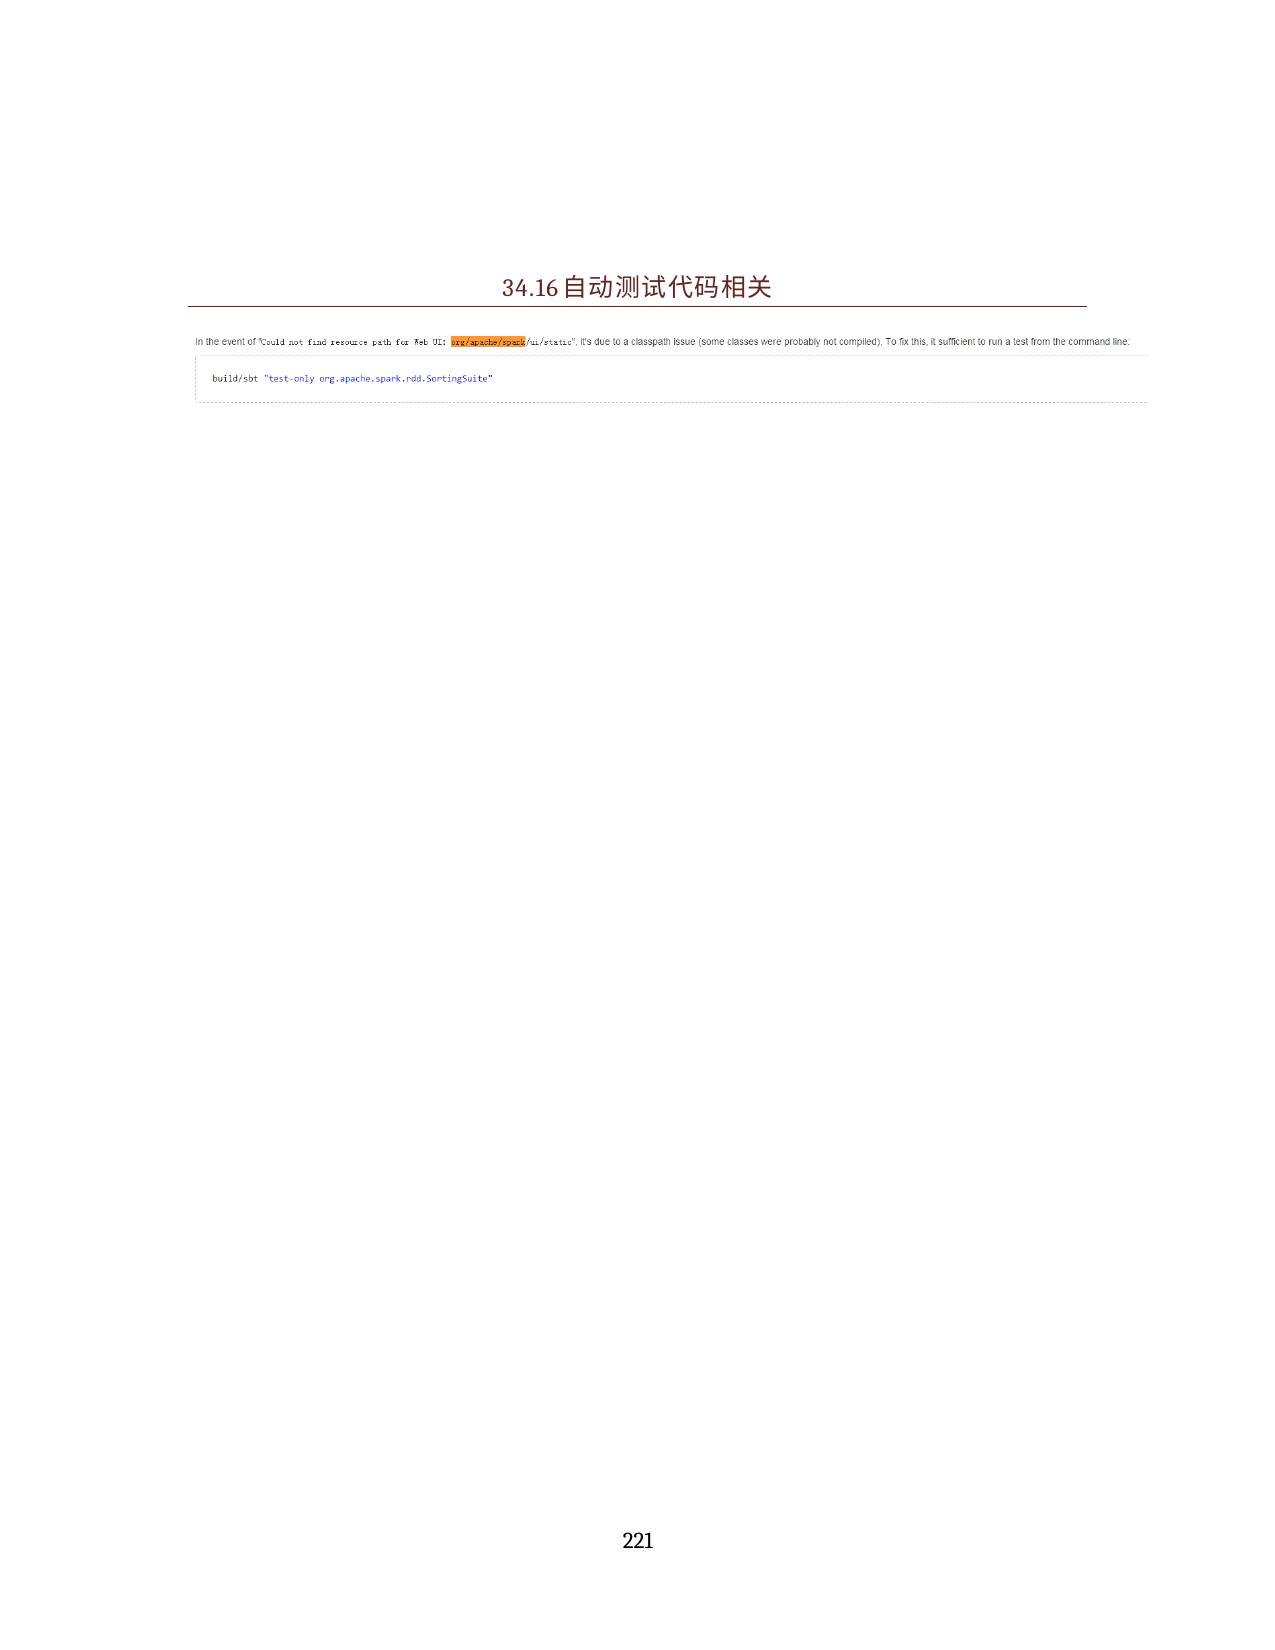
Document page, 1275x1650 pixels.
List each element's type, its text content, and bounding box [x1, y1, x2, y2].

picture [187, 329, 1149, 410]
subtitle 自动测试代码相关 [187, 268, 1087, 307]
